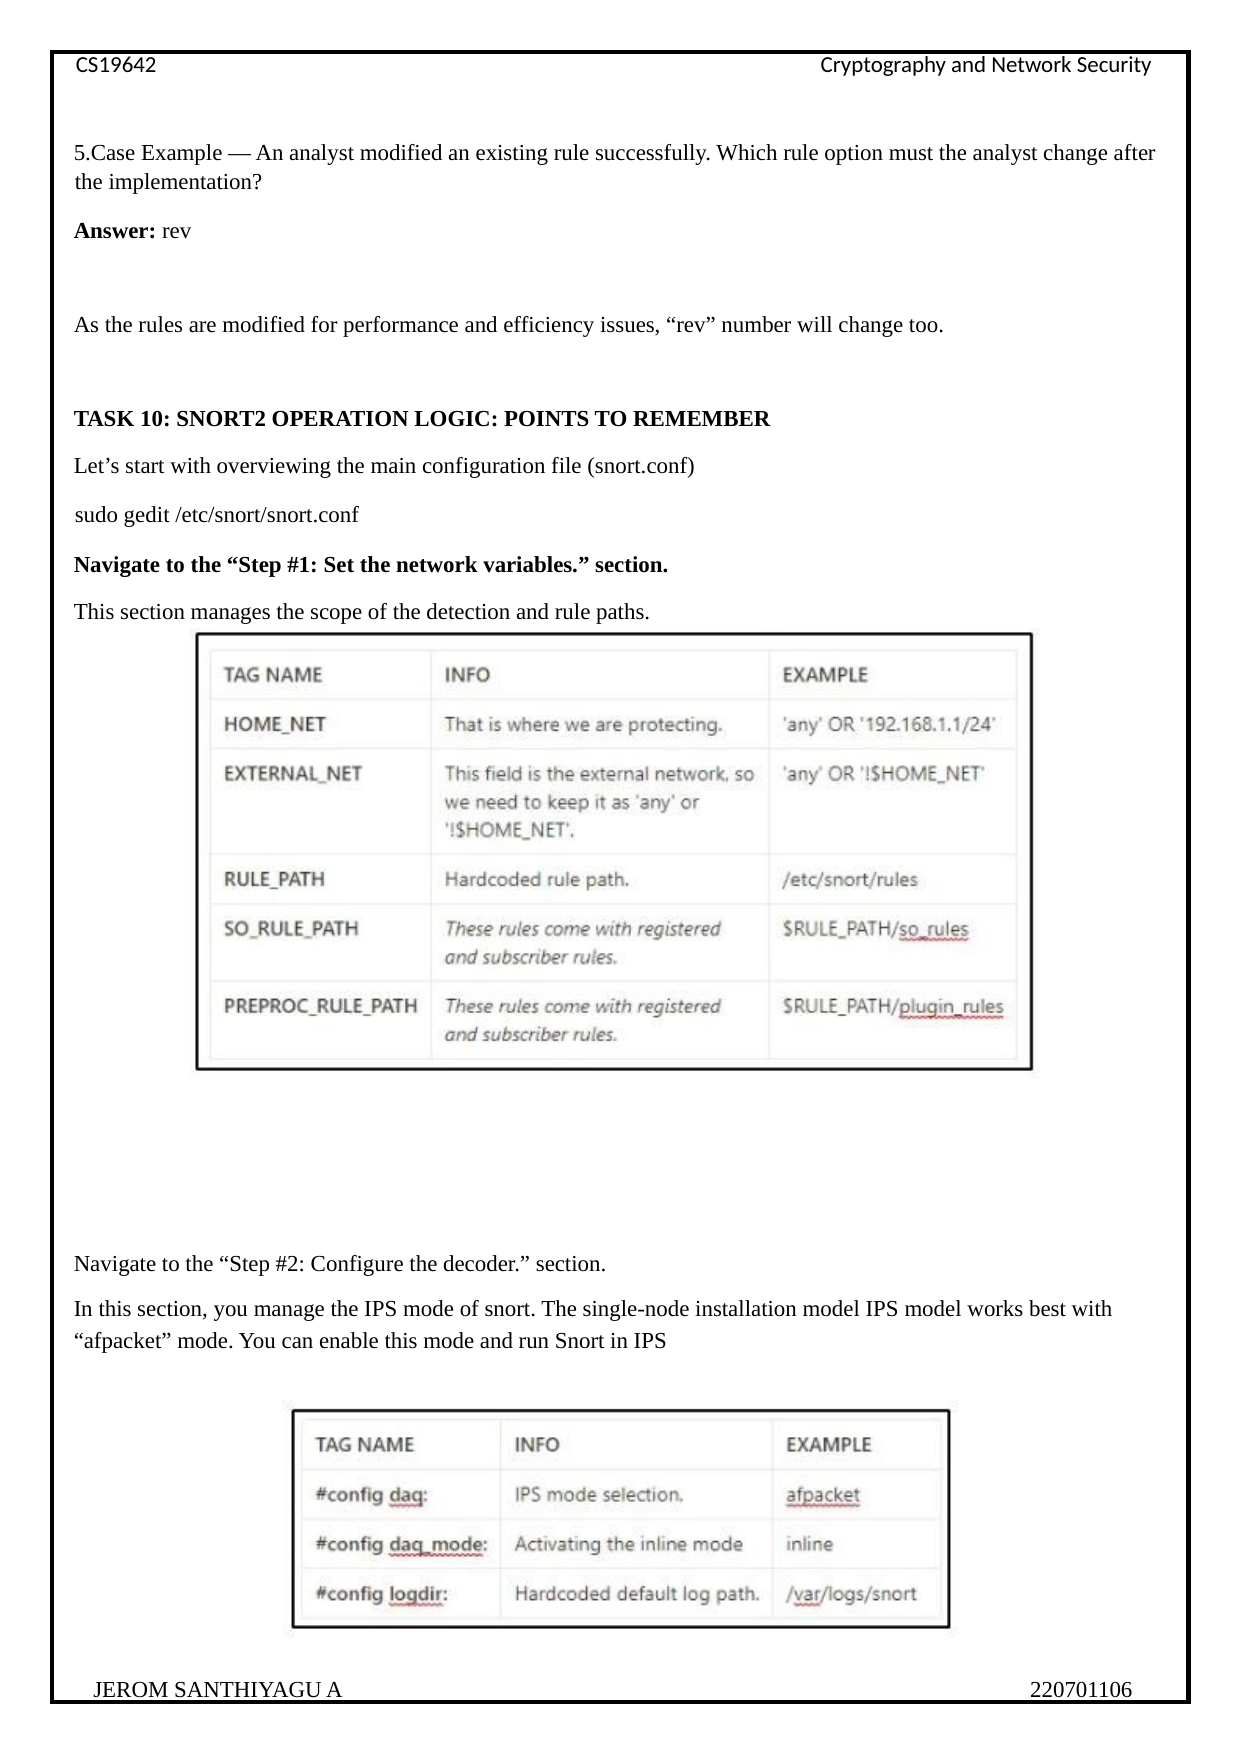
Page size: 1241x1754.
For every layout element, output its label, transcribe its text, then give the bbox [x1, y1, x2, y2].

text This section manages the scope of the detection and rule paths. [73, 598, 1166, 624]
text TASK 10: SNORT2 OPERATION LOGIC: POINTS TO REMEMBER [73, 405, 1172, 432]
text Let’s start with overviewing the main configuration file (snort.conf) sudo gedit /etc/snort/snort.conf [73, 453, 746, 528]
text In this section, you manage the IPS mode of snort. The single-node installation model IPS model works best with [73, 1295, 1166, 1321]
text As the rules are modified for performance and efficiency issues, “rev” number will change too. [73, 311, 1166, 337]
text 5.Case Example — An analyst modified an existing rule successfully. Which rule option must the analyst change after the implementation? [73, 139, 1166, 194]
text “afpacket” mode. You can enable this mode and run Snort in IPS [73, 1327, 1166, 1354]
text Navigate to the “Step #2: Configure the decoder.” section. [73, 1250, 1166, 1276]
text Answer: rev [73, 217, 1172, 243]
picture [188, 628, 1052, 1085]
text Navigate to the “Step #1: Set the network variables.” section. [73, 551, 1172, 577]
picture [270, 1400, 970, 1643]
